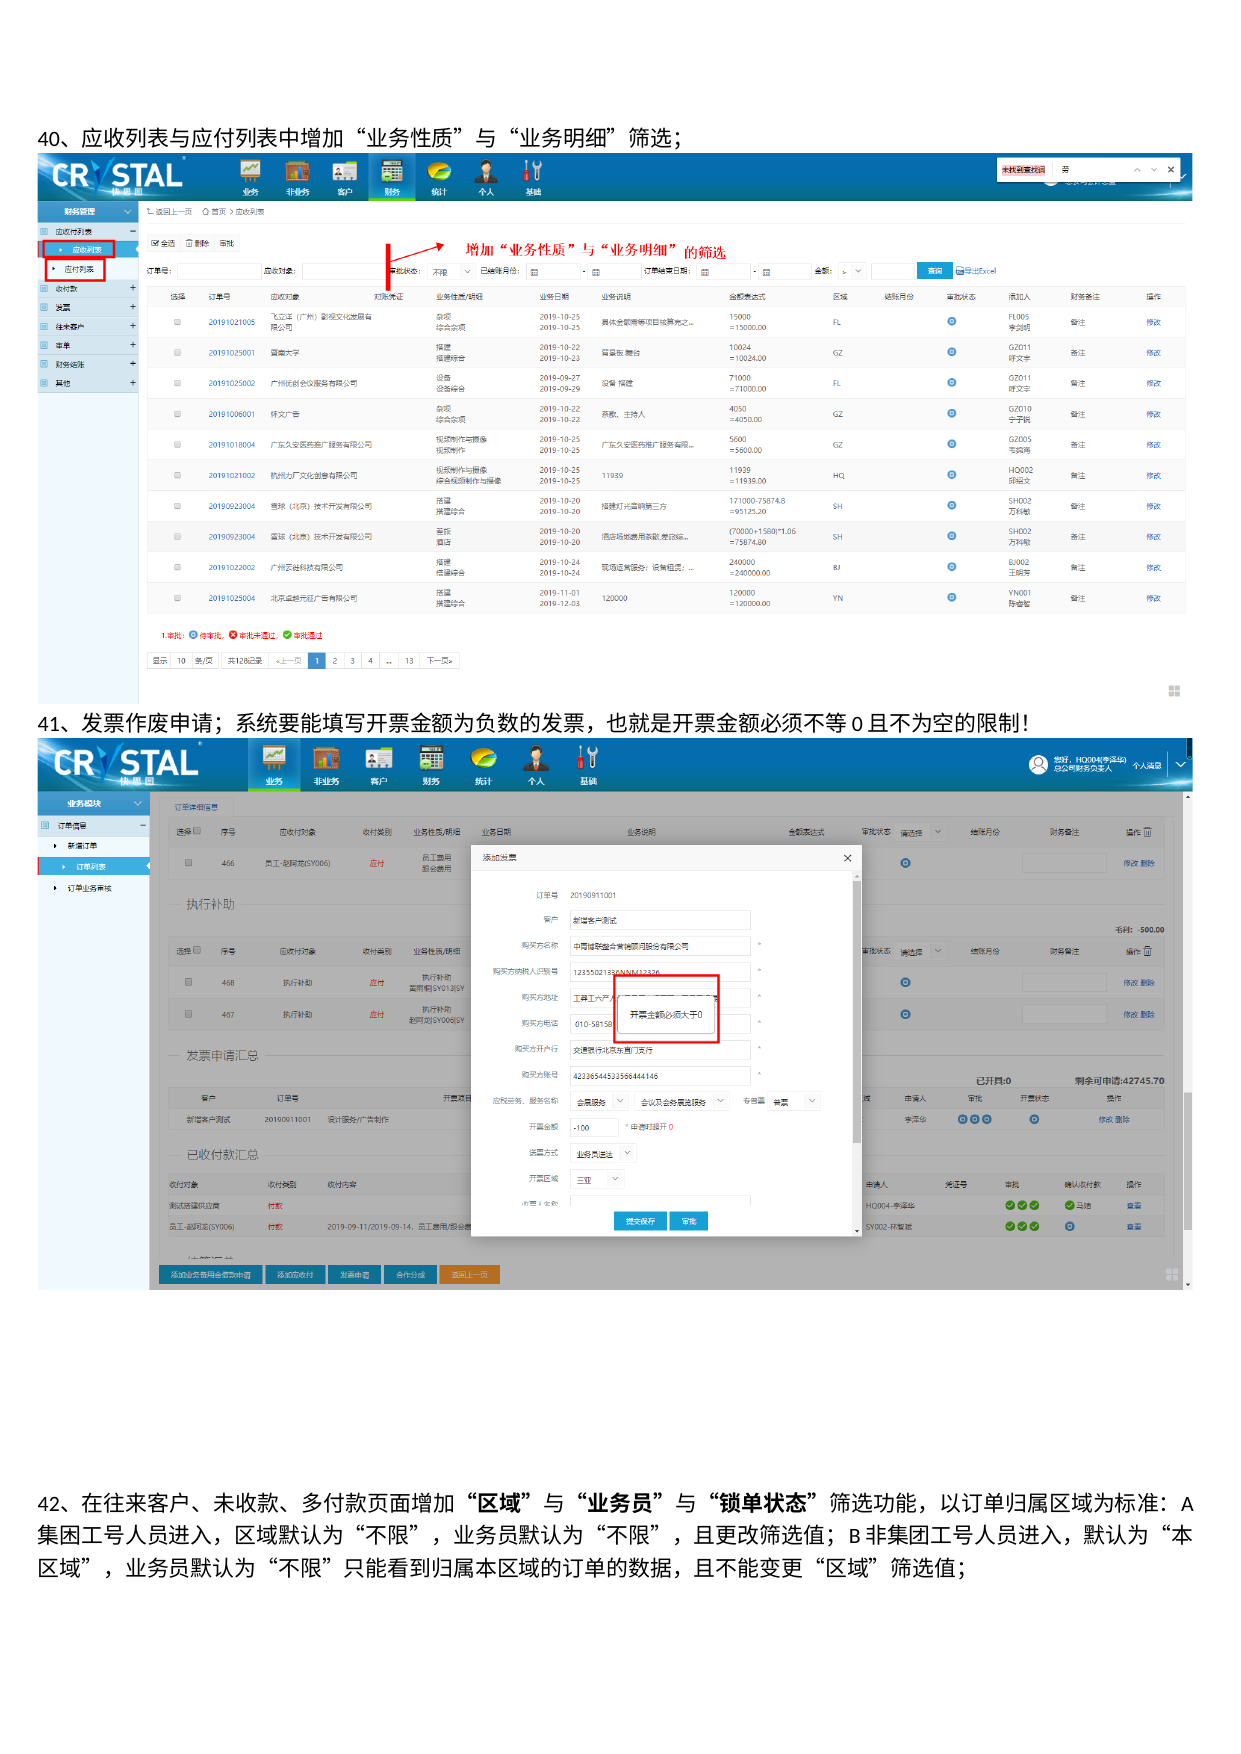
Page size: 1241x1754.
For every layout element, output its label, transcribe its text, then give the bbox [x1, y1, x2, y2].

list 发票作废申请；系统要能填写开票金额为负数的发票，也就是开票金额必须不等0且不为空的限制！ [37, 706, 1194, 738]
picture [37, 153, 1193, 704]
list 在往来客户、未收款、多付款页面增加“区域”与“业务员”与“锁单状态”筛选功能，以订单归属区域为标准：A集困工号人员进入，区域默认为“不限”，业务员默认为“不限”，且更改筛选值；B非集团工号人员进入，默认为“本区域”，业务员默认为“不限”只能看到归属本区域的订单的数据，且不能变更“区域”筛选值； [37, 1486, 1194, 1583]
picture [37, 738, 1193, 1290]
list 应收列表与应付列表中增加“业务性质”与“业务明细”筛选； [37, 121, 1194, 153]
